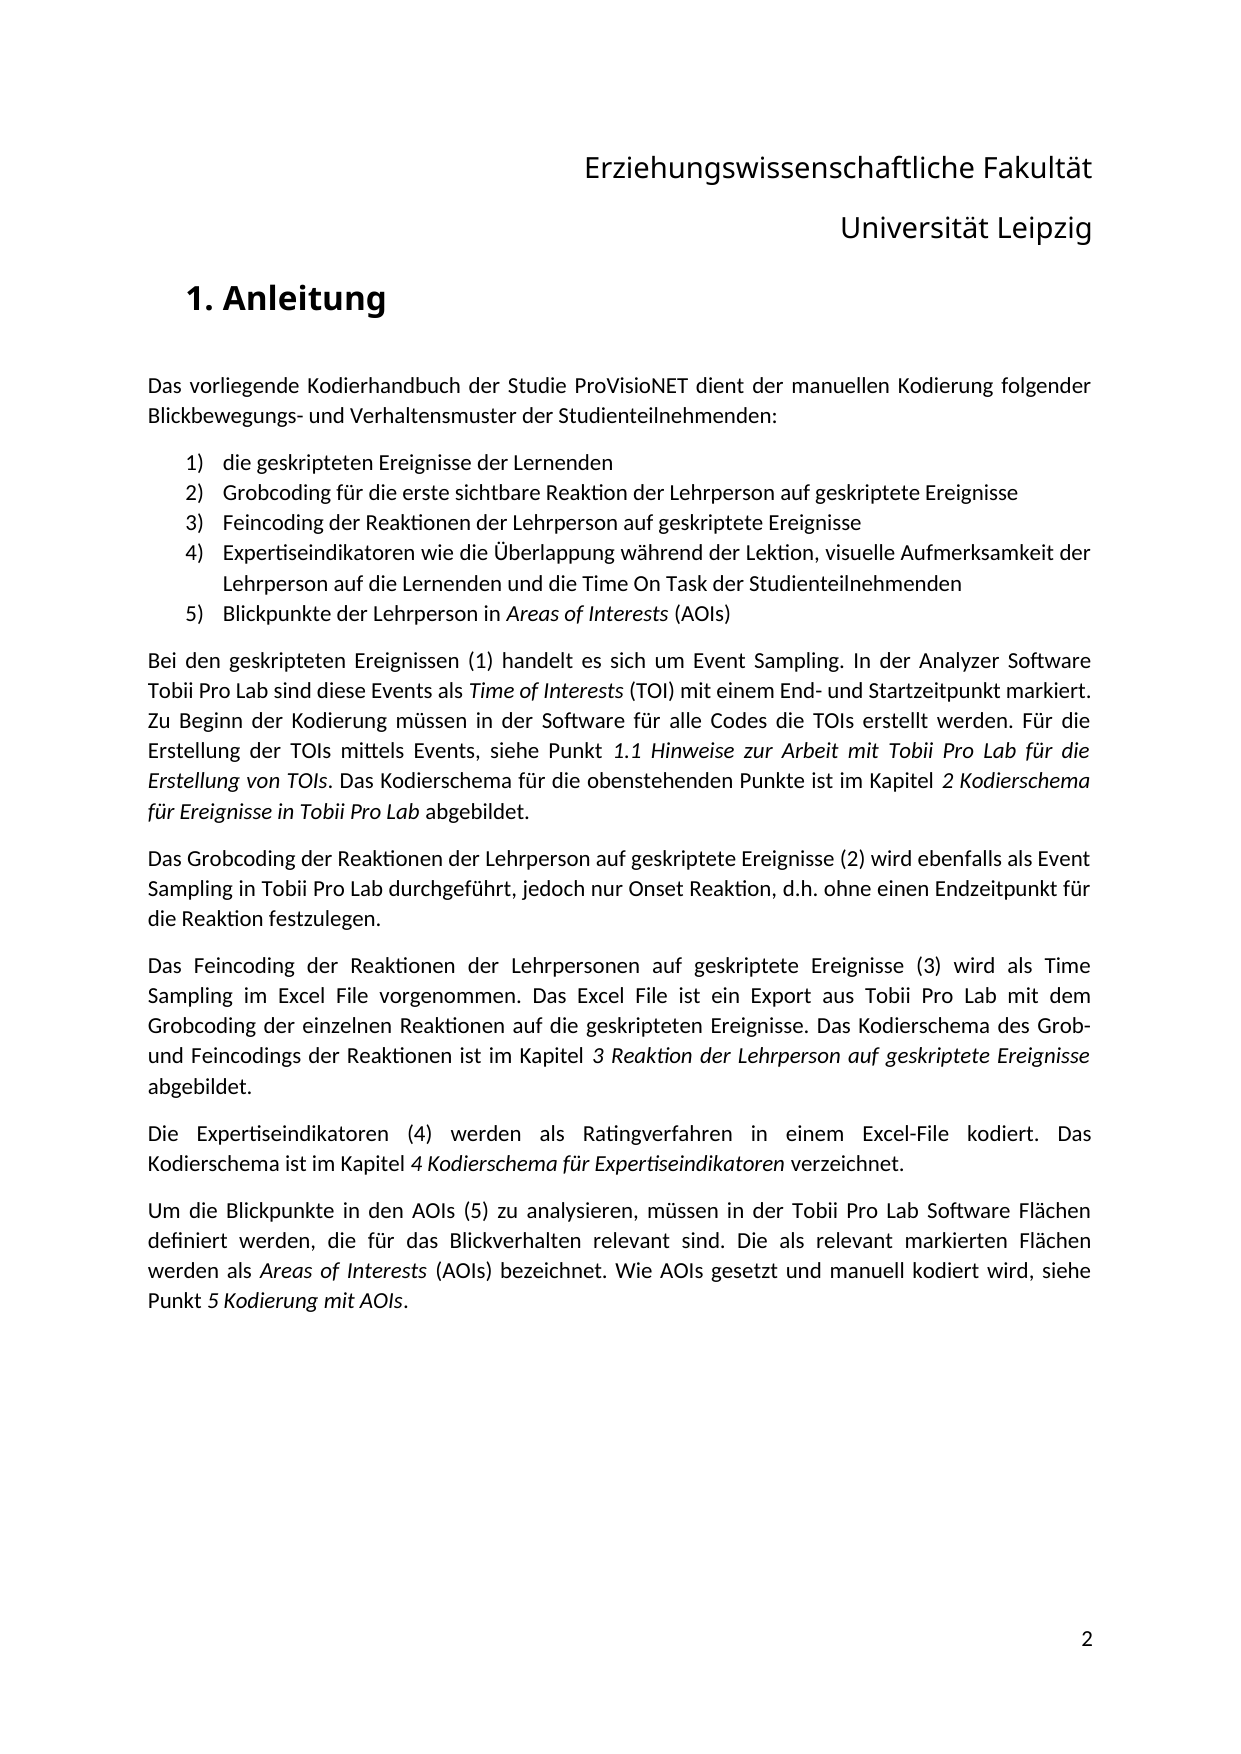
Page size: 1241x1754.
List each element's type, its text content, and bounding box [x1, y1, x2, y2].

text Erziehungswissenschaftliche Fakultät [148, 148, 1093, 187]
text Das Grobcoding der Reaktionen der Lehrperson auf geskriptete Ereignisse (2) wird ebenfalls als Event Sampling in Tobii Pro Lab durchgeführt, jedoch nur Onset Reaktion, d.h. ohne einen Endzeitpunkt für die Reaktion festzulegen. [148, 844, 1093, 932]
list Grobcoding für die erste sichtbare Reaktion der Lehrperson auf geskriptete Ereignisse [185, 478, 1093, 506]
text Um die Blickpunkte in den AOIs (5) zu analysieren, müssen in der Tobii Pro Lab Software Flächen definiert werden, die für das Blickverhalten relevant sind. Die als relevant markierten Flächen werden als Areas of Interests (AOIs) bezeichnet. Wie AOIs gesetzt und manuell kodiert wird, siehe Punkt 5 Kodierung mit AOIs. [148, 1196, 1093, 1314]
text Das Feincoding der Reaktionen der Lehrpersonen auf geskriptete Ereignisse (3) wird als Time Sampling im Excel File vorgenommen. Das Excel File ist ein Export aus Tobii Pro Lab mit dem Grobcoding der einzelnen Reaktionen auf die geskripteten Ereignisse. Das Kodierschema des Grob- und Feincodings der Reaktionen ist im Kapitel 3 Reaktion der Lehrperson auf geskriptete Ereignisse abgebildet. [148, 951, 1093, 1100]
text Bei den geskripteten Ereignissen (1) handelt es sich um Event Sampling. In der Analyzer Software Tobii Pro Lab sind diese Events als Time of Interests (TOI) mit einem End- und Startzeitpunkt markiert. Zu Beginn der Kodierung müssen in der Software für alle Codes die TOIs erstellt werden. Für die Erstellung der TOIs mittels Events, siehe Punkt 1.1 Hinweise zur Arbeit mit Tobii Pro Lab für die Erstellung von TOIs. Das Kodierschema für die obenstehenden Punkte ist im Kapitel 2 Kodierschema für Ereignisse in Tobii Pro Lab abgebildet. [148, 646, 1093, 825]
list die geskripteten Ereignisse der Lernenden [185, 448, 1093, 476]
list Blickpunkte der Lehrperson in Areas of Interests (AOIs) [185, 599, 1093, 627]
text Das vorliegende Kodierhandbuch der Studie ProVisioNET dient der manuellen Kodierung folgender Blickbewegungs- und Verhaltensmuster der Studienteilnehmenden: [148, 371, 1093, 429]
subtitle Anleitung [185, 275, 1093, 320]
text Die Expertiseindikatoren (4) werden als Ratingverfahren in einem Excel-File kodiert. Das Kodierschema ist im Kapitel 4 Kodierschema für Expertiseindikatoren verzeichnet. [148, 1119, 1093, 1177]
list Expertiseindikatoren wie die Überlappung während der Lektion, visuelle Aufmerksamkeit der Lehrperson auf die Lernenden und die Time On Task der Studienteilnehmenden [185, 538, 1093, 597]
list Feincoding der Reaktionen der Lehrperson auf geskriptete Ereignisse [185, 508, 1093, 536]
text Universität Leipzig [148, 207, 1093, 247]
